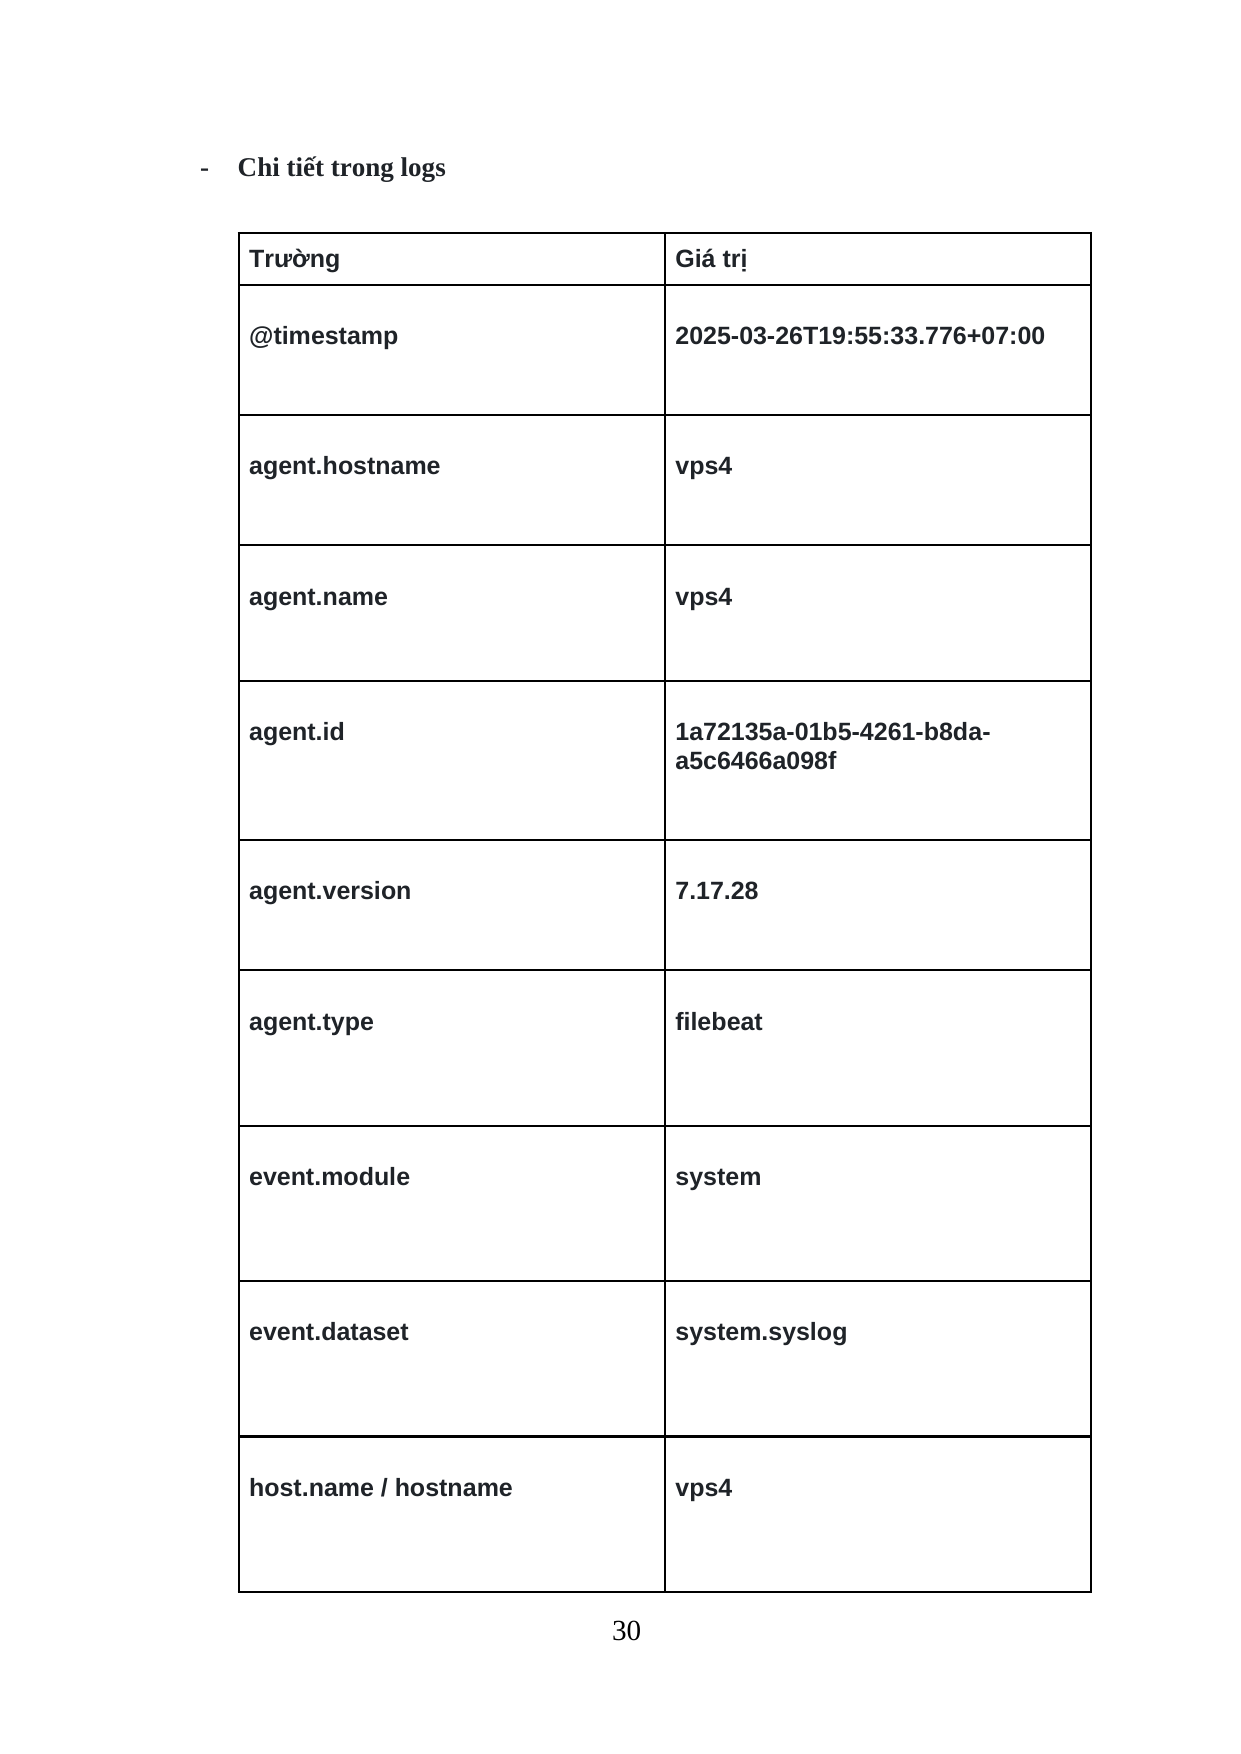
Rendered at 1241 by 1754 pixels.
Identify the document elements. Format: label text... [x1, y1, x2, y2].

list Chi tiết trong logs [200, 151, 1090, 182]
